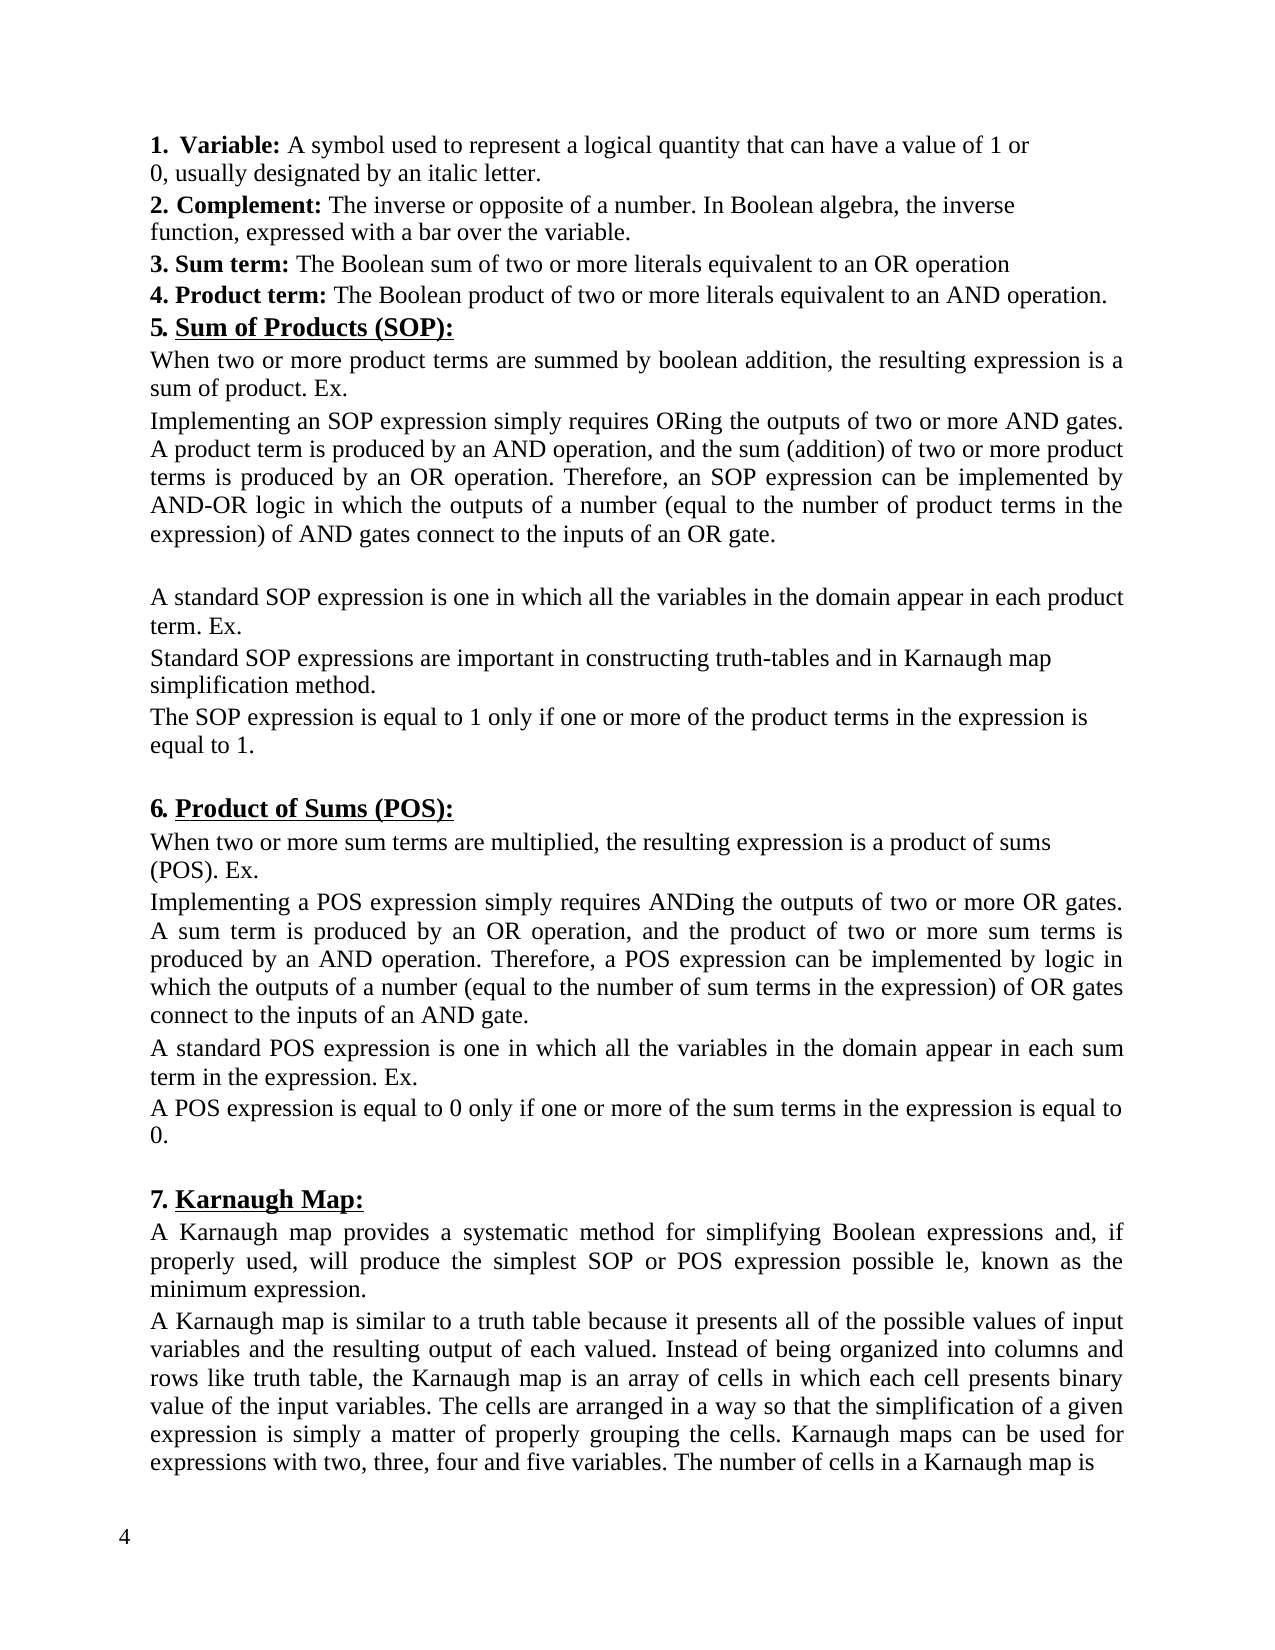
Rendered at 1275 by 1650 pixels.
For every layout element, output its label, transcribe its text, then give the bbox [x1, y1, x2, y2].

subtitle Product of Sums (POS): [150, 792, 1158, 824]
text A standard POS expression is one in which all the variables in the domain appear in each sum term in the expression. Ex. [150, 1033, 1124, 1090]
text A POS expression is equal to 0 only if one or more of the sum terms in the expression is equal to 0. [150, 1094, 1124, 1149]
list Variable: A symbol used to represent a logical quantity that can have a value of 1 or 0, usually designated by an italic letter. [150, 131, 1054, 187]
text Implementing a POS expression simply requires ANDing the outputs of two or more OR gates. A sum term is produced by an OR operation, and the product of two or more sum terms is produced by an AND operation. Therefore, a POS expression can be implemented by logic in which the outputs of a number (equal to the number of sum terms in the expression) of OR gates connect to the inputs of an AND gate. [150, 888, 1125, 1029]
text Standard SOP expressions are important in constructing truth-tables and in Karnaugh map simplification method. [150, 644, 1158, 699]
list Complement: The inverse or opposite of a number. In Boolean algebra, the inverse function, expressed with a bar over the variable. [150, 191, 1110, 246]
subtitle Sum of Products (SOP): [150, 311, 1158, 343]
text When two or more product terms are summed by boolean addition, the resulting expression is a sum of product. Ex. [150, 346, 1124, 402]
text A Karnaugh map provides a systematic method for simplifying Boolean expressions and, if properly used, will produce the simplest SOP or POS expression possible le, known as the minimum expression. [150, 1218, 1125, 1303]
text When two or more sum terms are multiplied, the resulting expression is a product of sums (POS). Ex. [150, 828, 1056, 884]
text Implementing an SOP expression simply requires ORing the outputs of two or more AND gates. A product term is produced by an AND operation, and the sum (addition) of two or more product terms is produced by an OR operation. Therefore, an SOP expression can be implemented by AND-OR logic in which the outputs of a number (equal to the number of product terms in the expression) of AND gates connect to the inputs of an OR gate. [150, 407, 1125, 548]
text The SOP expression is equal to 1 only if one or more of the product terms in the expression is equal to 1. [150, 703, 1126, 759]
text A standard SOP expression is one in which all the variables in the domain appear in each product term. Ex. [150, 582, 1126, 640]
text A Karnaugh map is similar to a truth table because it presents all of the possible values of input variables and the resulting output of each valued. Instead of being organized into columns and rows like truth table, the Karnaugh map is an array of cells in which each cell presents binary value of the input variables. The cells are arranged in a way so that the simplification of a given expression is simply a matter of properly grouping the cells. Karnaugh maps can be used for expressions with two, three, four and five variables. The number of cells in a Karnaugh map is [150, 1307, 1125, 1476]
subtitle Karnaugh Map: [150, 1184, 1158, 1215]
list Product term: The Boolean product of two or more literals equivalent to an AND operation. [150, 280, 1158, 309]
list Sum term: The Boolean sum of two or more literals equivalent to an OR operation [150, 249, 1158, 277]
